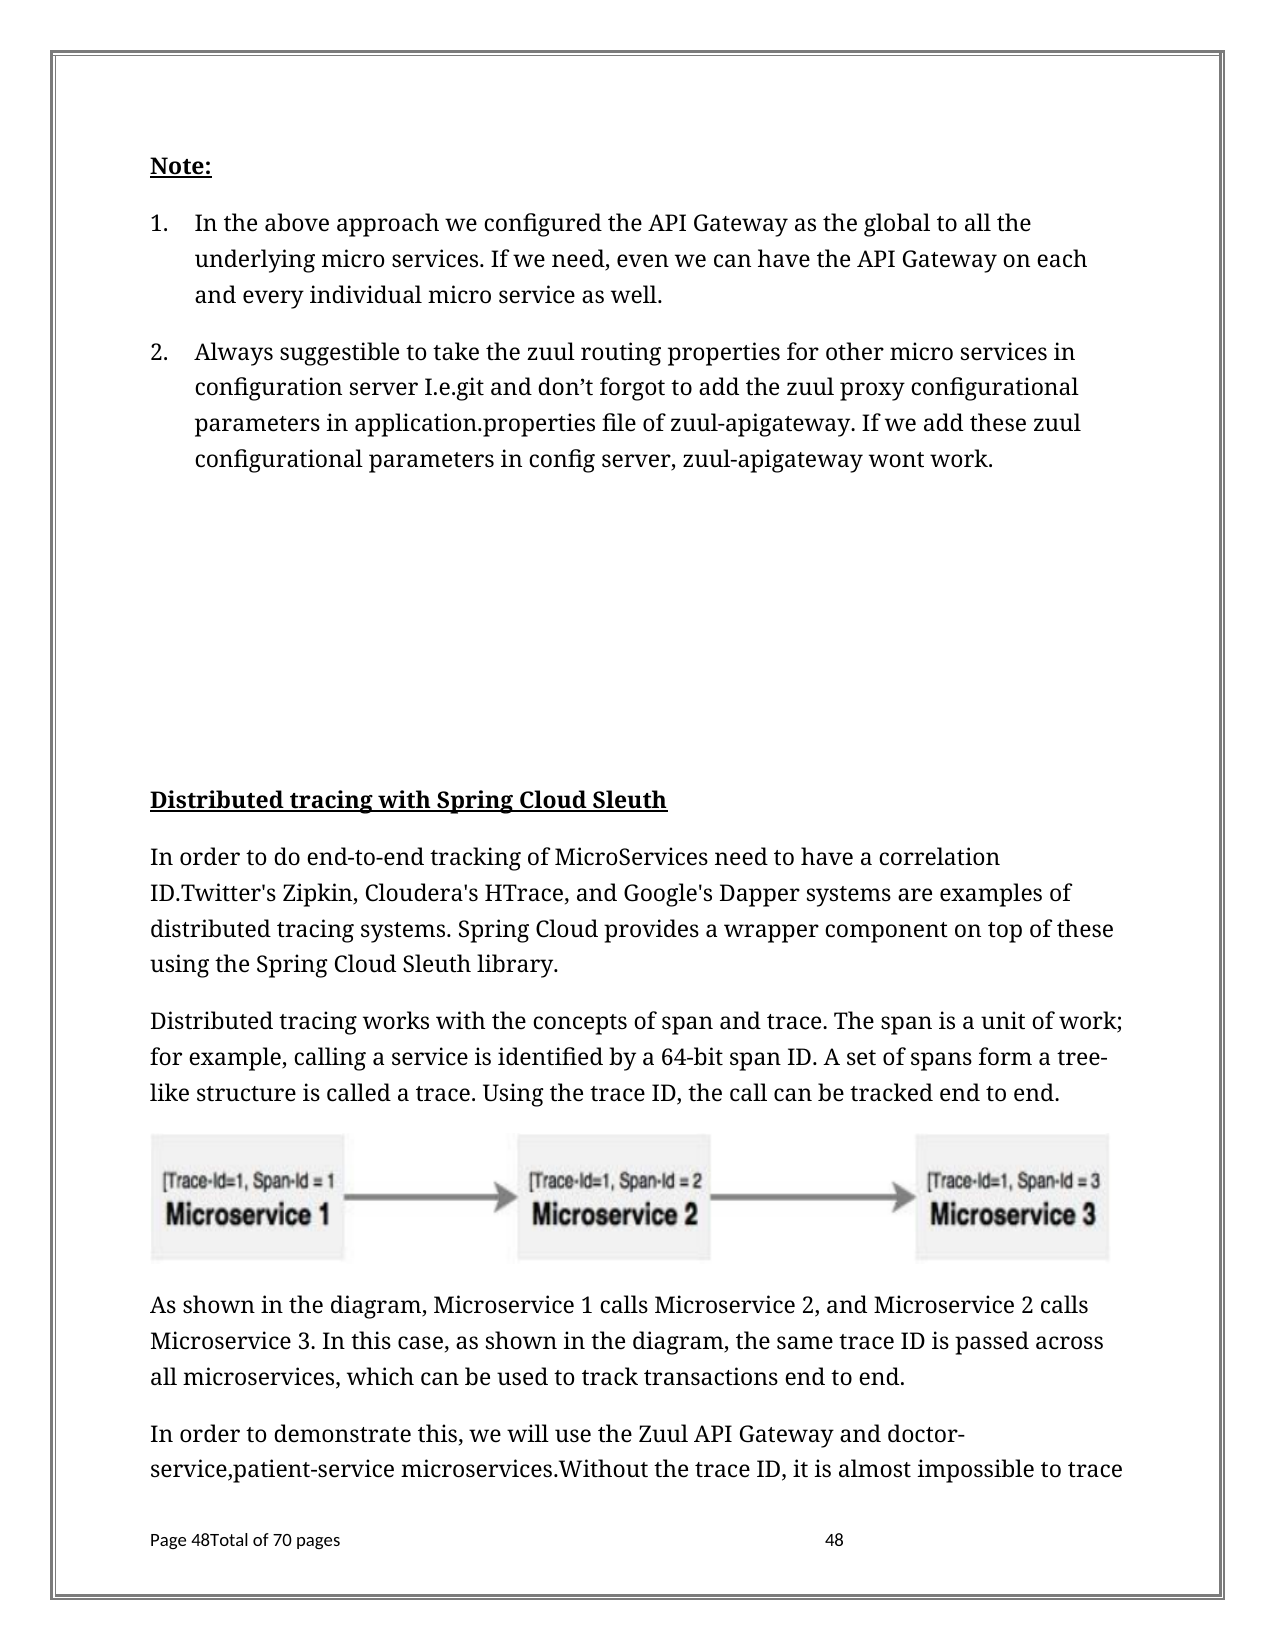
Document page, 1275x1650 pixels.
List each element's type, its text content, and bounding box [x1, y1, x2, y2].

text Note: [150, 150, 1125, 181]
picture [150, 1133, 1112, 1264]
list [150, 1417, 1125, 1485]
list Distributed tracing works with the concepts of span and trace. The span is a unit of work; for example, calling a service is identified by a 64-bit span ID. A set of spans form a tree-like structure is called a trace. Using the trace ID, the call can be tracked end to end. [150, 1005, 1125, 1108]
list In order to do end-to-end tracking of MicroServices need to have a correlation ID.Twitter's Zipkin, Cloudera's HTrace, and Google's Dapper systems are examples of distributed tracing systems. Spring Cloud provides a wrapper component on top of these using the Spring Cloud Sleuth library. [150, 841, 1125, 980]
list As shown in the diagram, Microservice 1 calls Microservice 2, and Microservice 2 calls Microservice 3. In this case, as shown in the diagram, the same trace ID is passed across all microservices, which can be used to track transactions end to end. [150, 1289, 1125, 1392]
list Always suggestible to take the zuul routing properties for other micro services in configuration server I.e.git and don’t forgot to add the zuul proxy configurational parameters in application.properties file of zuul-apigateway. If we add these zuul configurational parameters in config server, zuul-apigateway wont work. [150, 335, 1125, 474]
list Distributed tracing with Spring Cloud Sleuth [150, 784, 1125, 815]
list In the above approach we configured the API Gateway as the global to all the underlying micro services. If we need, even we can have the API Gateway on each and every individual micro service as well. [150, 207, 1125, 310]
